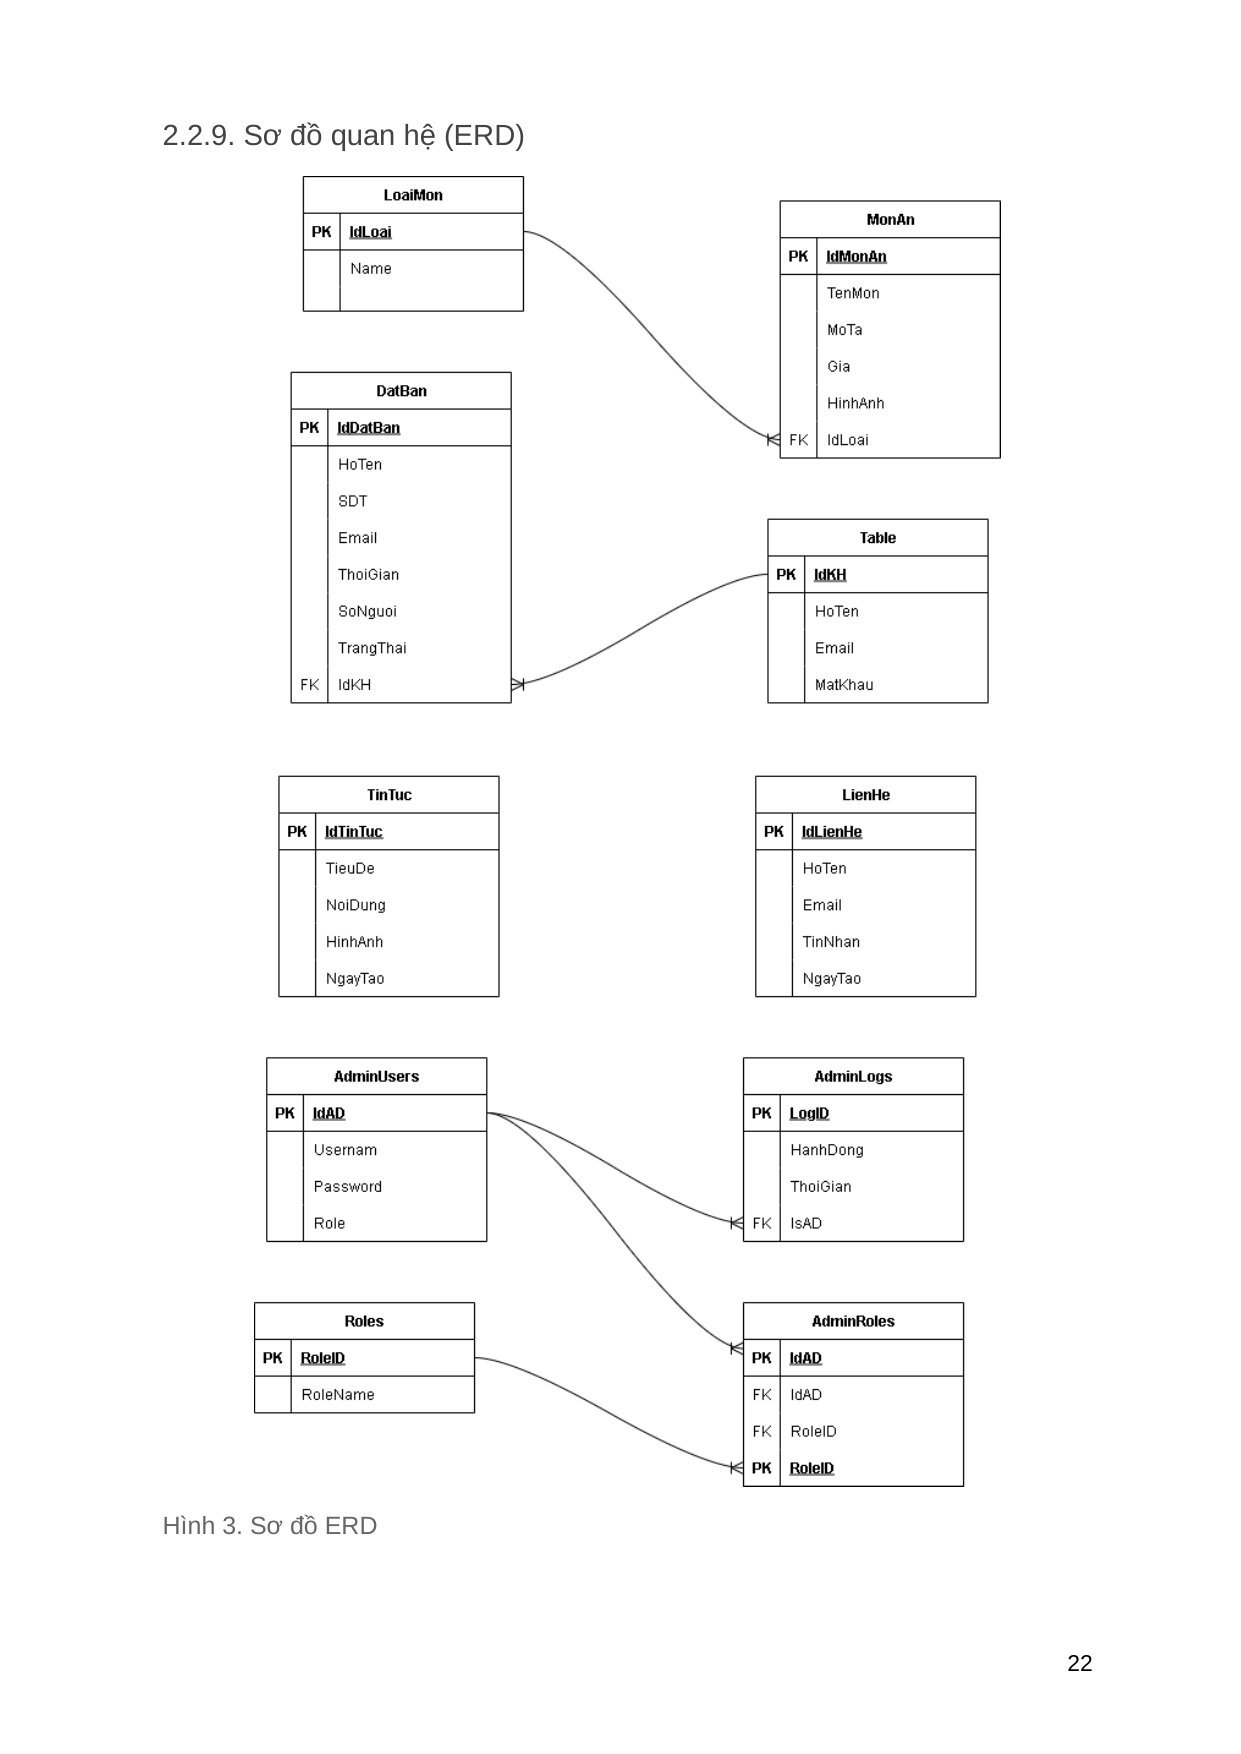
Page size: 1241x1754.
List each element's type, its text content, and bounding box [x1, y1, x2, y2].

subtitle 2.2.9. Sơ đồ quan hệ (ERD) [162, 118, 1092, 152]
picture [254, 176, 1001, 1487]
subtitle Hình 3. Sơ đồ ERD [162, 1511, 1092, 1540]
